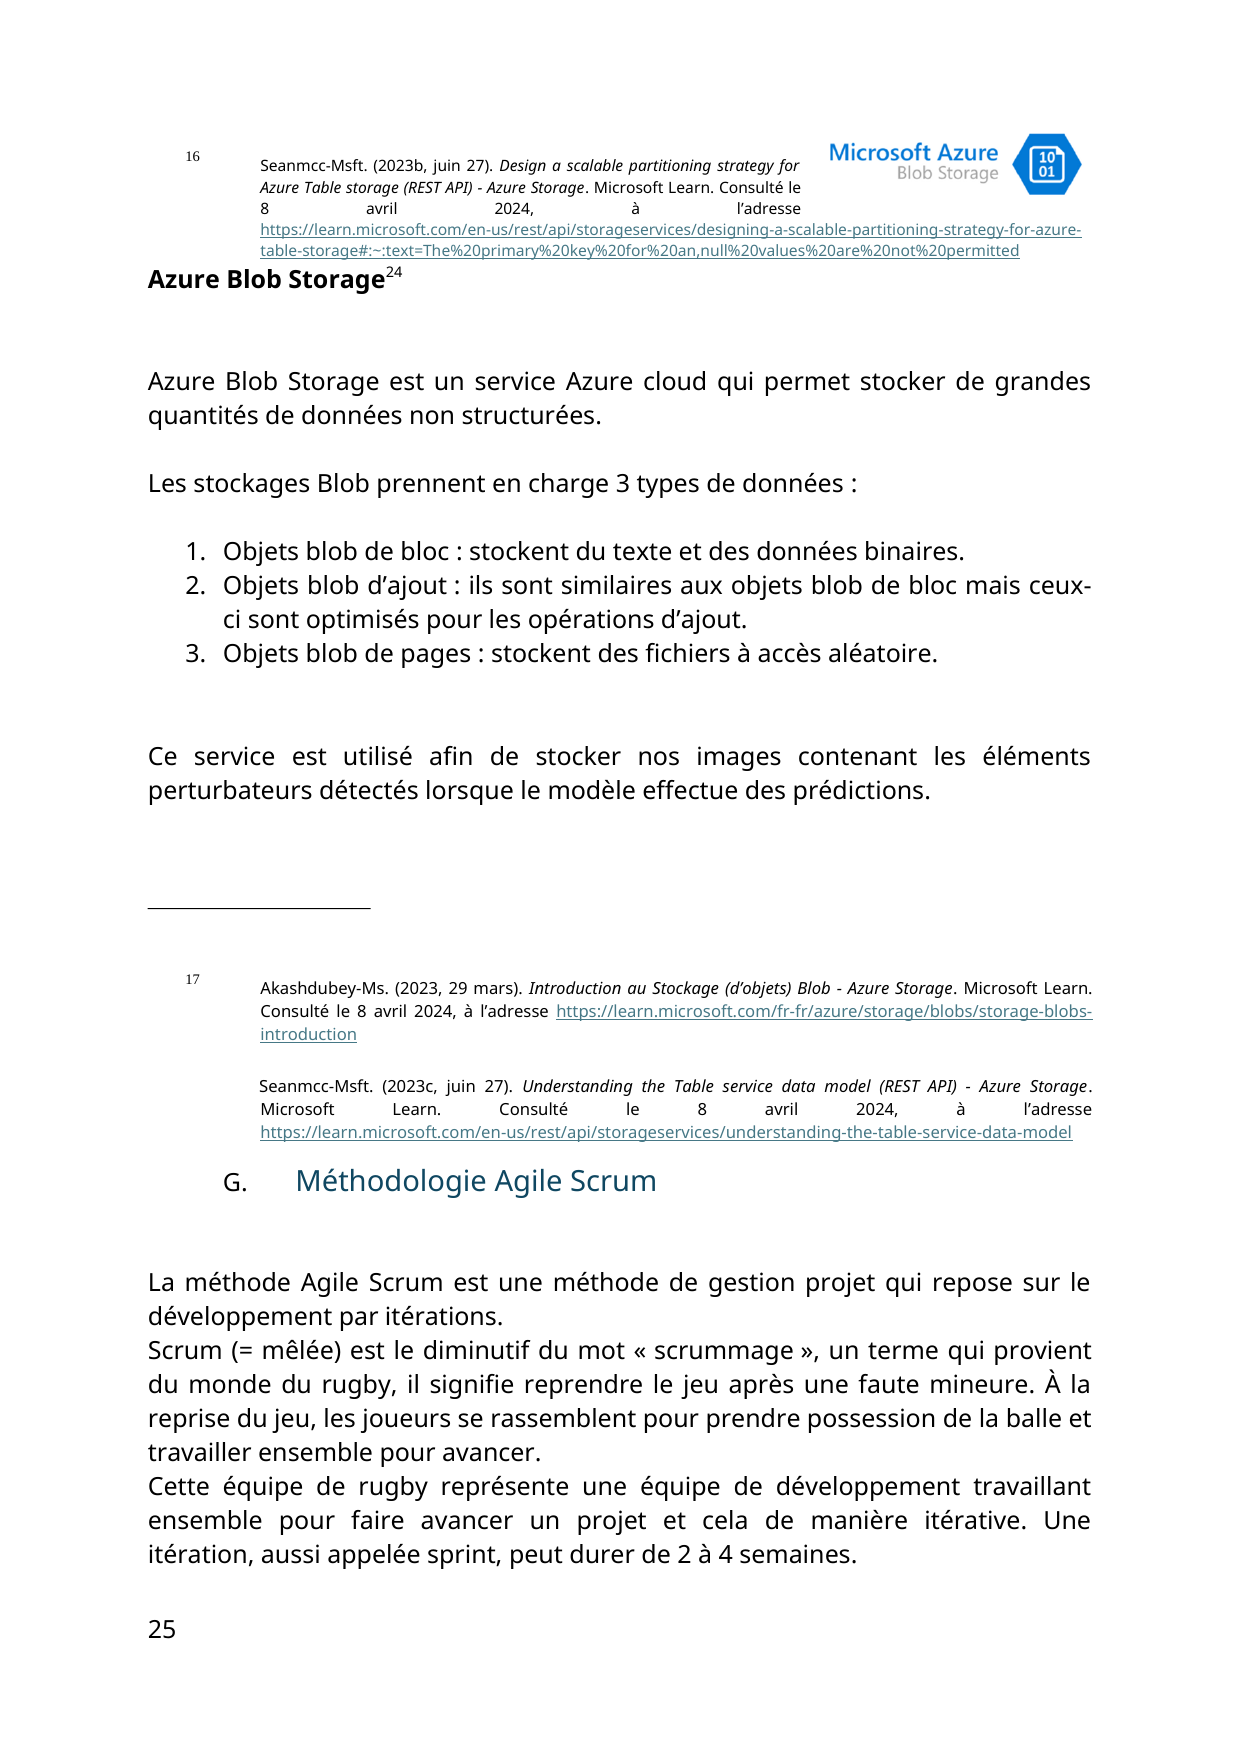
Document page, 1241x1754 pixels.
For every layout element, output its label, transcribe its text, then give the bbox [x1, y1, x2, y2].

list Objets blob de pages : stockent des fichiers à accès aléatoire. [185, 636, 1093, 670]
subtitle Méthodologie Agile Scrum [223, 1160, 1093, 1199]
text Azure Blob Storage24 [148, 261, 1093, 295]
list Objets blob de bloc : stockent du texte et des données binaires. [185, 534, 1093, 568]
text Seanmcc-Msft. (2023c, juin 27). Understanding the Table service data model (REST API) - Azure Storage. Microsoft Learn. Consulté le 8 avril 2024, à l’adresse https://learn.microsoft.com/en-us/rest/api/storageservices/understanding-the-table-service-data-model [259, 1075, 1093, 1143]
text Azure Blob Storage est un service Azure cloud qui permet stocker de grandes quantités de données non structurées. [148, 363, 1093, 432]
list Seanmcc-Msft. (2023b, juin 27). Design a scalable partitioning strategy for Azure Table storage (REST API) - Azure Storage. Microsoft Learn. Consulté le 8 avril 2024, à l’adresse https://learn.microsoft.com/en-us/rest/api/storageservices/designing-a-scalable-partitioning-strategy-for-azure-table-storage#:~:text=The%20primary%20key%20for%20an,null%20values%20are%20not%20permitted [185, 148, 1093, 261]
text La méthode Agile Scrum est une méthode de gestion projet qui repose sur le développement par itérations. [148, 1264, 1093, 1333]
text Cette équipe de rugby représente une équipe de développement travaillant ensemble pour faire avancer un projet et cela de manière itérative. Une itération, aussi appelée sprint, peut durer de 2 à 4 semaines. [148, 1469, 1093, 1571]
text Scrum (= mêlée) est le diminutif du mot « scrummage », un terme qui provient du monde du rugby, il signifie reprendre le jeu après une faute mineure. À la reprise du jeu, les joueurs se rassemblent pour prendre possession de la balle et travailler ensemble pour avancer. [148, 1333, 1093, 1469]
text Les stockages Blob prennent en charge 3 types de données : [148, 466, 1093, 500]
text Ce service est utilisé afin de stocker nos images contenant les éléments perturbateurs détectés lorsque le modèle effectue des prédictions. [148, 738, 1093, 806]
list Akashdubey-Ms. (2023, 29 mars). Introduction au Stockage (d’objets) Blob - Azure Storage. Microsoft Learn. Consulté le 8 avril 2024, à l’adresse https://learn.microsoft.com/fr-fr/azure/storage/blobs/storage-blobs-introduction [185, 971, 1093, 1045]
picture [820, 125, 1097, 215]
list Objets blob d’ajout : ils sont similaires aux objets blob de bloc mais ceux-ci sont optimisés pour les opérations d’ajout. [185, 568, 1093, 636]
